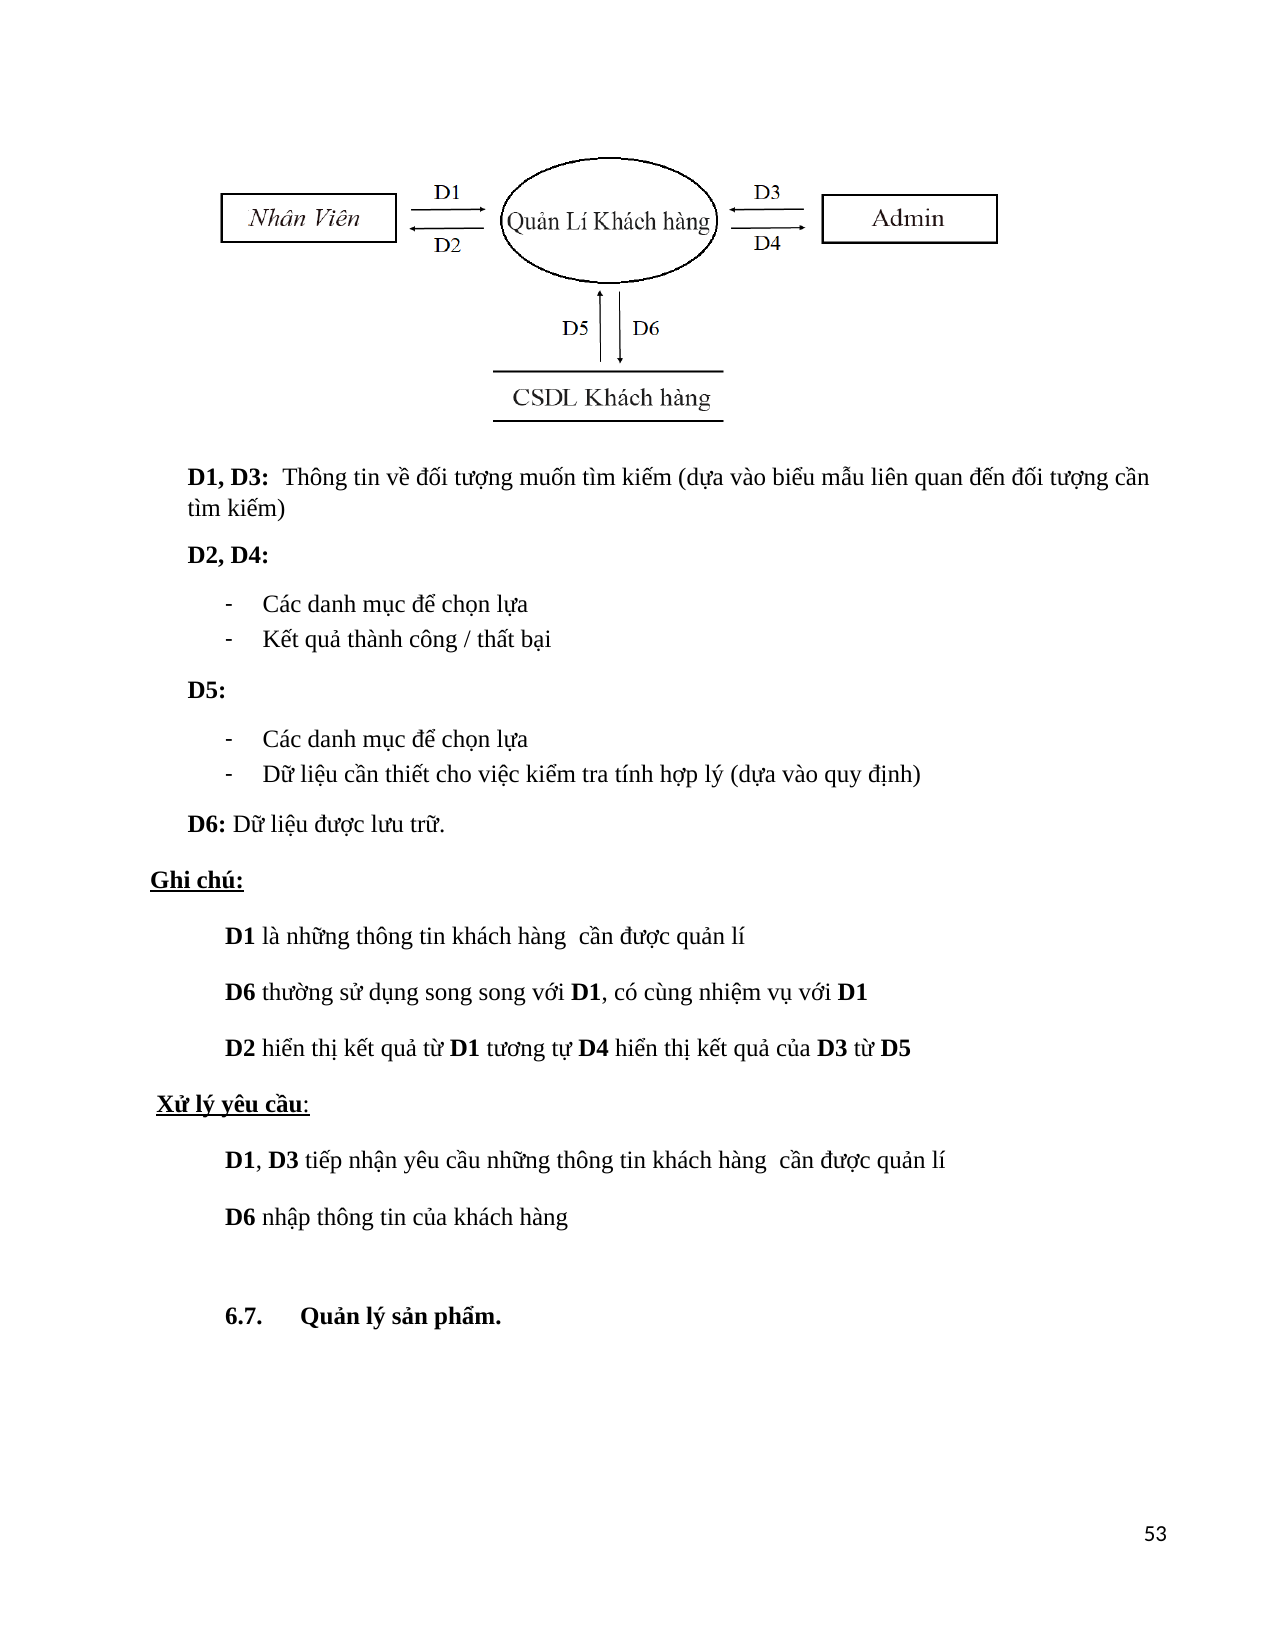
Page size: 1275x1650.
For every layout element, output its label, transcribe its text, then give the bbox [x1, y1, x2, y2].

text D1, D3 tiếp nhận yêu cầu những thông tin khách hàng cần được quản lí [150, 1146, 1167, 1174]
text D6 nhập thông tin của khách hàng [150, 1202, 1167, 1230]
text D1, D3: Thông tin về đối tượng muốn tìm kiếm (dựa vào biểu mẫu liên quan đến đối tượng cần tìm kiếm) [187, 462, 1167, 522]
list Các danh mục để chọn lựa [225, 588, 1167, 619]
text Ghi chú: [150, 865, 1167, 894]
list Kết quả thành công / thất bại [225, 623, 1167, 654]
text D2 hiển thị kết quả từ D1 tương tự D4 hiển thị kết quả của D3 từ D5 [150, 1033, 1167, 1062]
list Quản lý sản phẩm. [225, 1301, 1167, 1329]
text Xử lý yêu cầu: [150, 1089, 1167, 1118]
text D6: Dữ liệu được lưu trữ. [187, 809, 1167, 838]
text D2, D4: [187, 541, 1167, 569]
text D6 thường sử dụng song song với D1, có cùng nhiệm vụ với D1 [150, 977, 1167, 1006]
picture [215, 150, 1005, 432]
text D1 là những thông tin khách hàng cần được quản lí [150, 921, 1167, 950]
list Dữ liệu cần thiết cho việc kiểm tra tính hợp lý (dựa vào quy định) [225, 758, 1167, 788]
text D5: [187, 675, 1167, 704]
list Các danh mục để chọn lựa [225, 723, 1167, 753]
